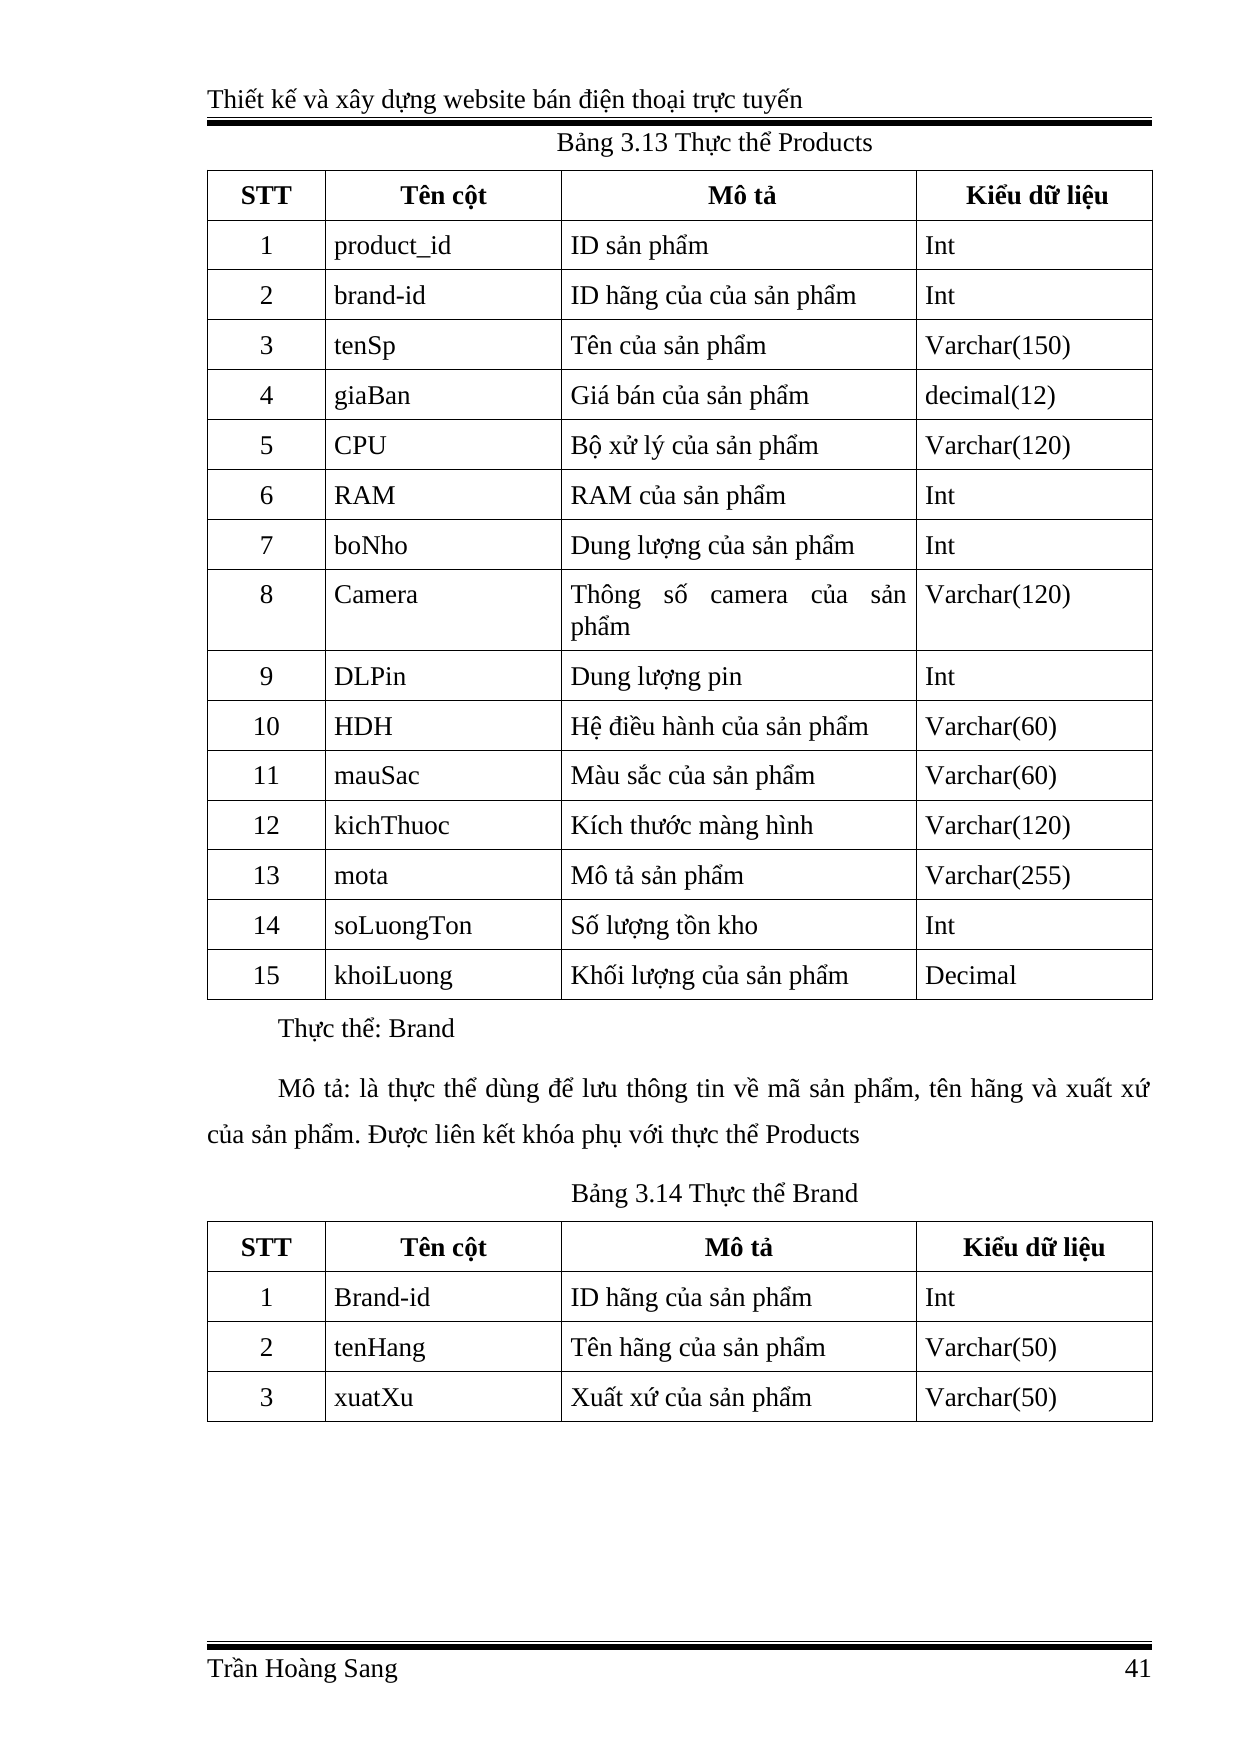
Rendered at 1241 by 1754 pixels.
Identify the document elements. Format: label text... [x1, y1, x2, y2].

table_cell xuatXu [326, 1372, 561, 1421]
table_cell khoiLuong [326, 950, 561, 999]
table_cell Giá bán của sản phẩm [562, 370, 916, 419]
table_cell 2 [208, 1322, 325, 1371]
table_cell 12 [208, 801, 325, 849]
table_cell RAM [326, 470, 561, 519]
table_cell 7 [208, 520, 325, 569]
table_cell Varchar(60) [917, 701, 1152, 749]
table_header Mô tả [562, 171, 916, 219]
table_cell Int [917, 270, 1152, 319]
table_cell boNho [326, 520, 561, 569]
table_cell Tên hãng của sản phẩm [562, 1322, 916, 1371]
table_header STT [208, 1222, 325, 1271]
table_cell Varchar(150) [917, 320, 1152, 369]
table_cell giaBan [326, 370, 561, 419]
table_cell 2 [208, 270, 325, 319]
table_cell Kích thước màng hình [562, 801, 916, 849]
table_cell ID hãng của sản phẩm [562, 1272, 916, 1321]
text Thực thể: Brand [207, 1013, 1152, 1044]
table_cell 1 [208, 1272, 325, 1321]
table_cell Mô tả sản phẩm [562, 850, 916, 899]
table_header Kiểu dữ liệu [917, 171, 1152, 219]
table_cell mauSac [326, 751, 561, 799]
table_cell Int [917, 520, 1152, 569]
table_cell soLuongTon [326, 900, 561, 949]
table_cell Varchar(50) [917, 1322, 1152, 1371]
table_cell kichThuoc [326, 801, 561, 849]
table_cell 14 [208, 900, 325, 949]
table_cell Decimal [917, 950, 1152, 999]
table_cell brand-id [326, 270, 561, 319]
table_cell Bộ xử lý của sản phẩm [562, 420, 916, 469]
table_cell Varchar(120) [917, 801, 1152, 849]
table_cell decimal(12) [917, 370, 1152, 419]
table_cell 10 [208, 701, 325, 749]
table_cell Dung lượng của sản phẩm [562, 520, 916, 569]
table_cell 8 [208, 570, 325, 650]
table_cell Tên của sản phẩm [562, 320, 916, 369]
table_header Tên cột [326, 171, 561, 219]
table_cell ID hãng của của sản phẩm [562, 270, 916, 319]
table_cell ID sản phẩm [562, 221, 916, 269]
table_cell Int [917, 900, 1152, 949]
table_cell 3 [208, 320, 325, 369]
table_cell 6 [208, 470, 325, 519]
table_cell Dung lượng pin [562, 651, 916, 700]
table_cell 11 [208, 751, 325, 799]
text Mô tả: là thực thể dùng để lưu thông tin về mã sản phẩm, tên hãng và xuất xứ của sản phẩm. Được liên kết khóa phụ với thực thể Products [207, 1072, 1152, 1149]
table_cell Varchar(120) [917, 570, 1152, 650]
table_cell Varchar(50) [917, 1372, 1152, 1421]
table_cell product_id [326, 221, 561, 269]
table_cell Int [917, 470, 1152, 519]
table_header STT [208, 171, 325, 219]
table_cell Xuất xứ của sản phẩm [562, 1372, 916, 1421]
table_cell 1 [208, 221, 325, 269]
table_cell CPU [326, 420, 561, 469]
table_cell Int [917, 651, 1152, 700]
table_cell 3 [208, 1372, 325, 1421]
table_cell tenSp [326, 320, 561, 369]
table_header Kiểu dữ liệu [917, 1222, 1152, 1271]
table_header Tên cột [326, 1222, 561, 1271]
table_cell Varchar(60) [917, 751, 1152, 799]
table_cell Varchar(120) [917, 420, 1152, 469]
table_cell 4 [208, 370, 325, 419]
table_cell Số lượng tồn kho [562, 900, 916, 949]
table_cell Varchar(255) [917, 850, 1152, 899]
table_cell DLPin [326, 651, 561, 700]
table_cell Brand-id [326, 1272, 561, 1321]
table_cell Hệ điều hành của sản phẩm [562, 701, 916, 749]
table_cell 9 [208, 651, 325, 700]
table_cell Khối lượng của sản phẩm [562, 950, 916, 999]
table_cell Int [917, 1272, 1152, 1321]
table_header Mô tả [562, 1222, 916, 1271]
table_cell RAM của sản phẩm [562, 470, 916, 519]
table_cell Màu sắc của sản phẩm [562, 751, 916, 799]
table_cell 13 [208, 850, 325, 899]
table_cell Camera [326, 570, 561, 650]
table_cell Int [917, 221, 1152, 269]
table_cell tenHang [326, 1322, 561, 1371]
table_cell mota [326, 850, 561, 899]
table_cell 15 [208, 950, 325, 999]
table_cell Thông số camera của sản phẩm [562, 570, 916, 650]
table_cell HDH [326, 701, 561, 749]
table_cell 5 [208, 420, 325, 469]
